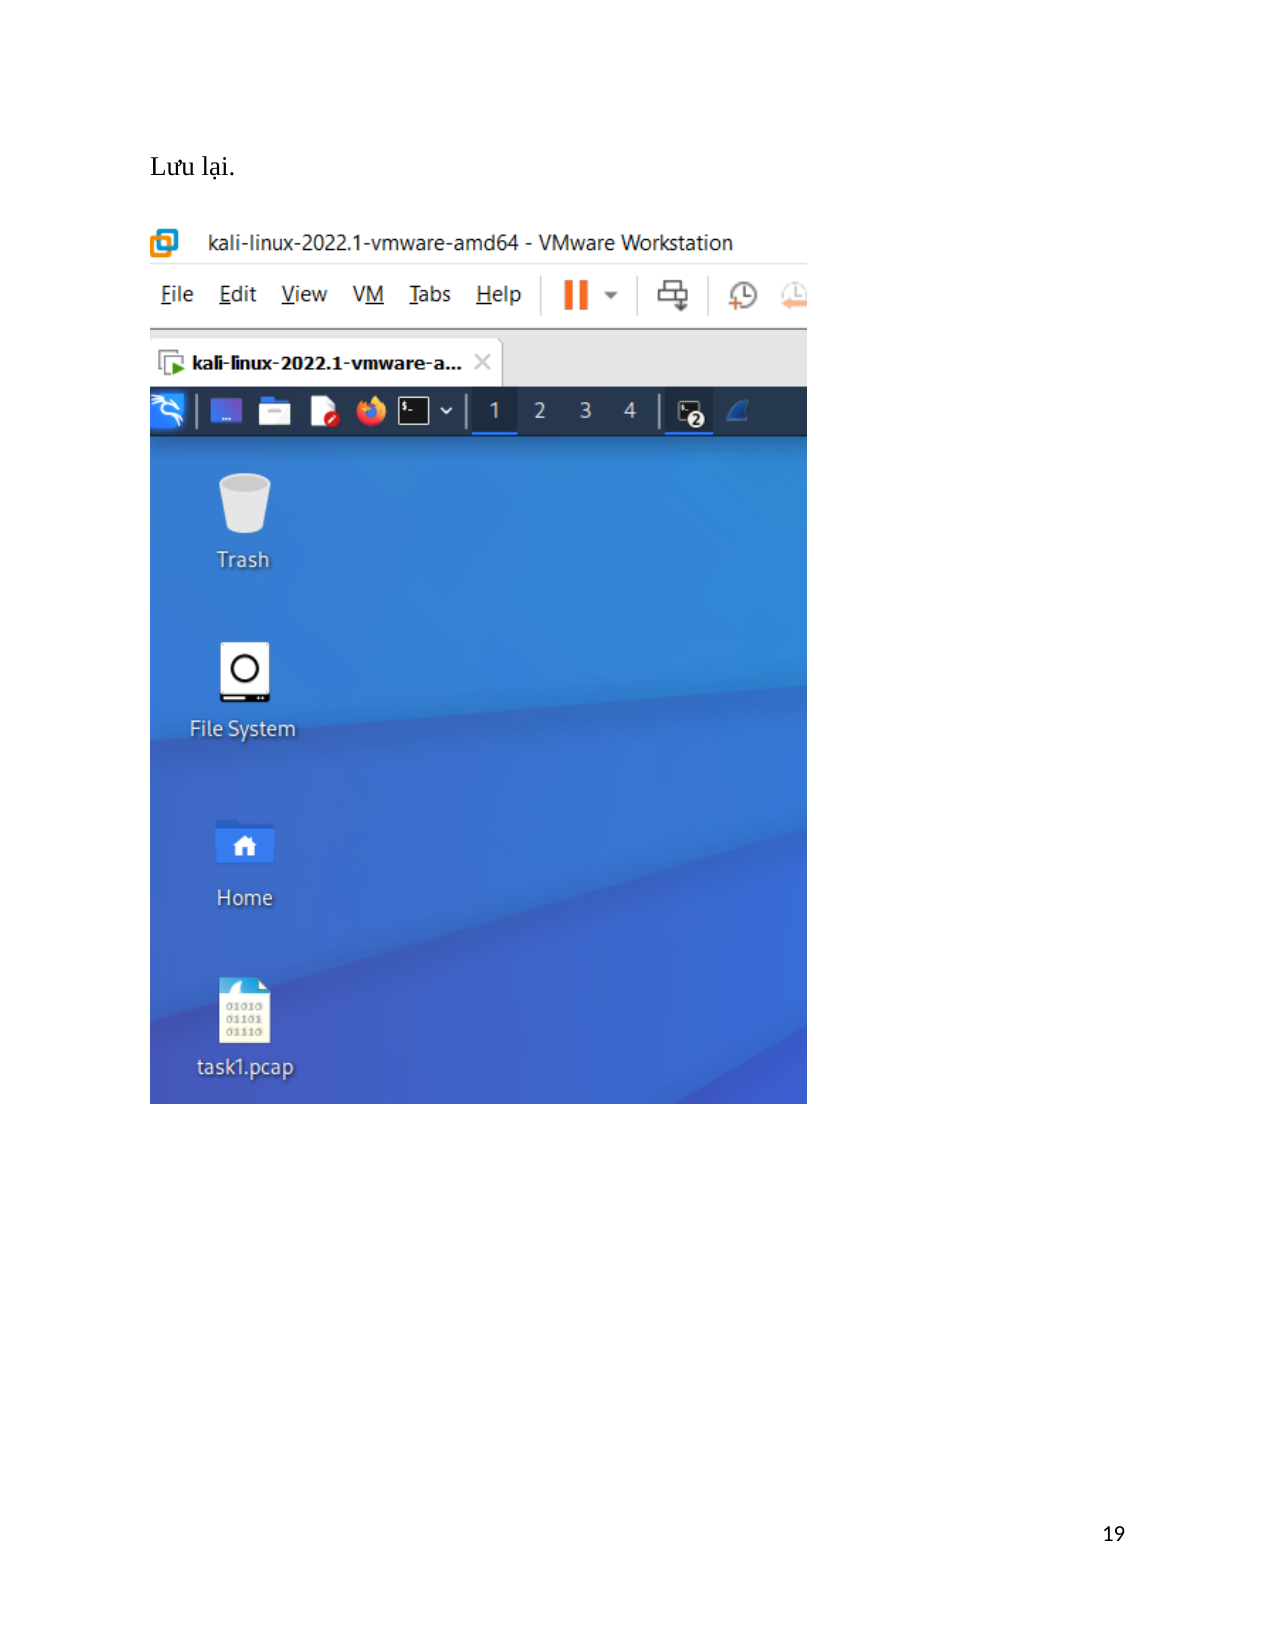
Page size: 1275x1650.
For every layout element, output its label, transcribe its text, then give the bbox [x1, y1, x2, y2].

text Lưu lại. [150, 150, 1125, 181]
picture [150, 222, 807, 1104]
